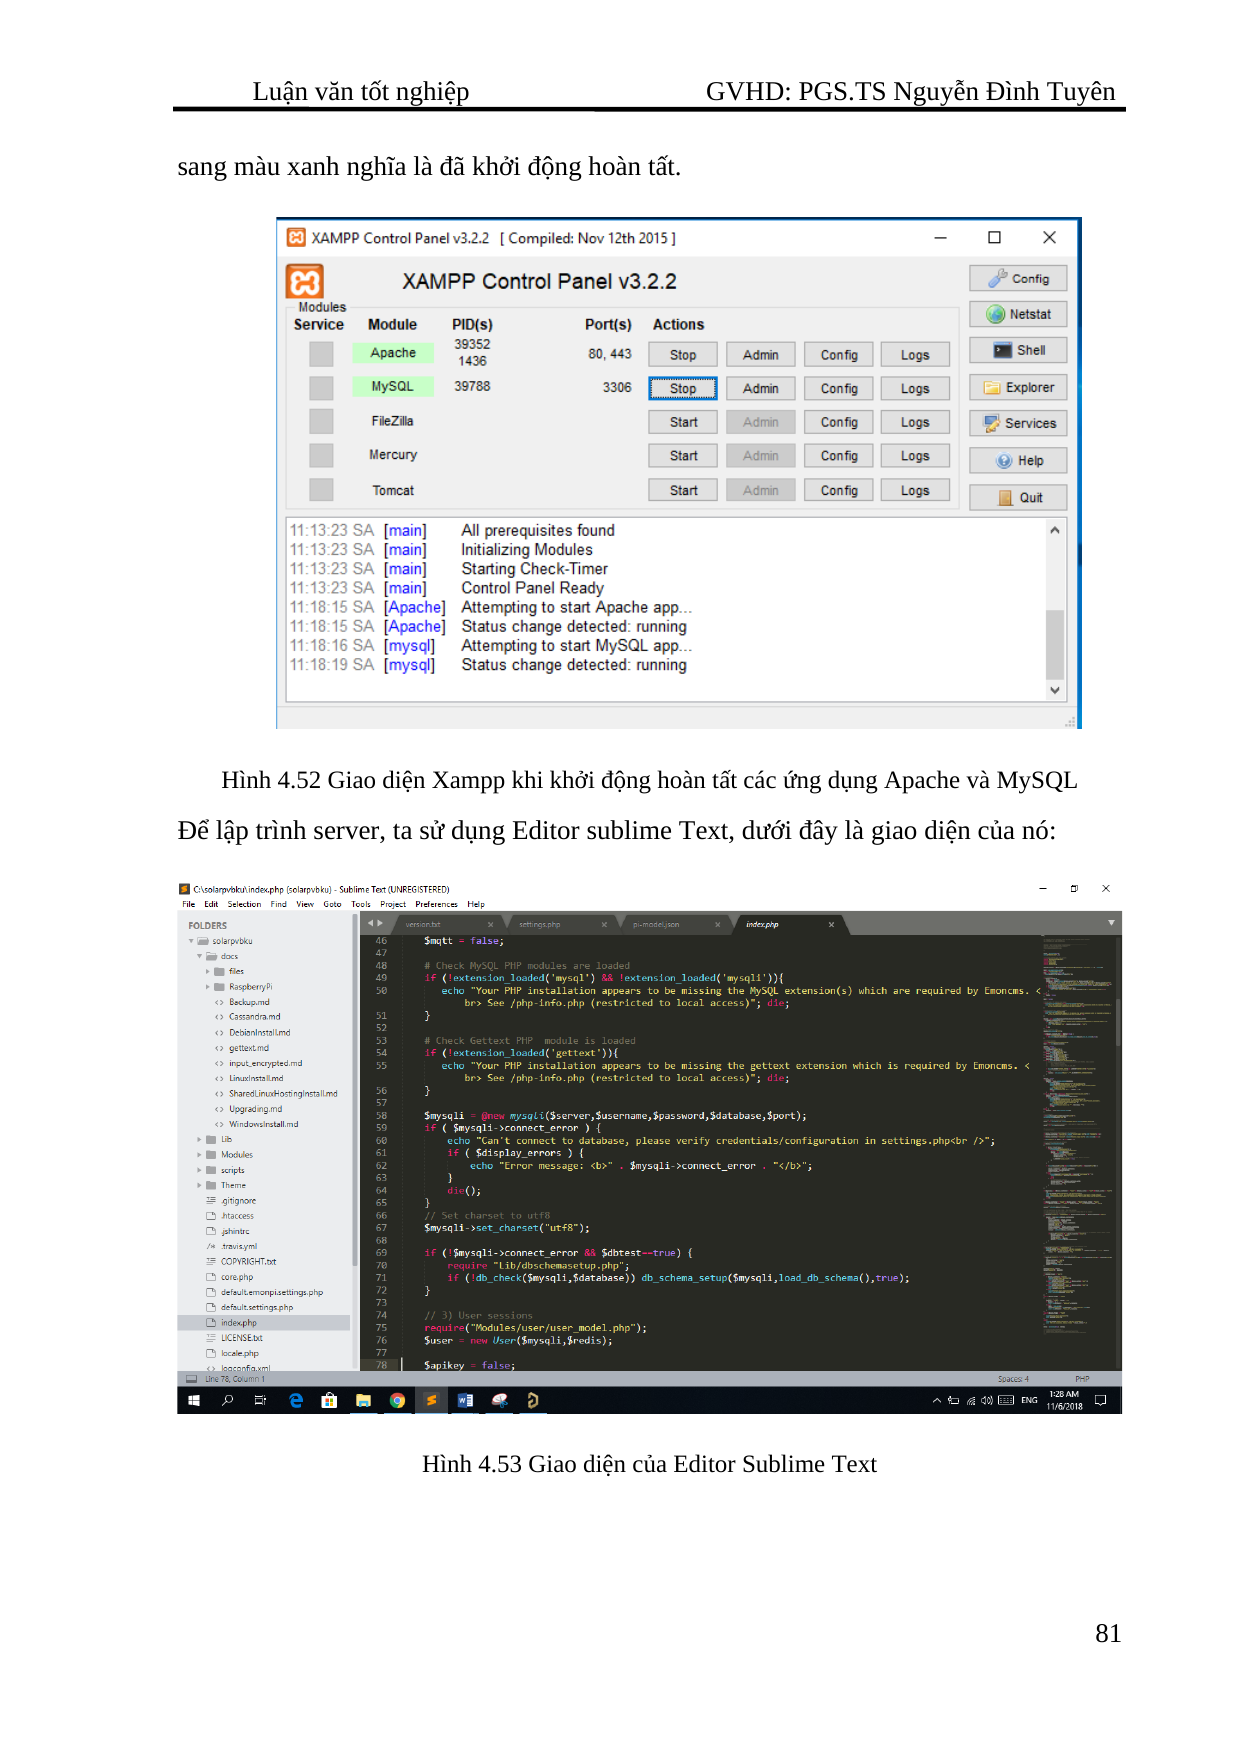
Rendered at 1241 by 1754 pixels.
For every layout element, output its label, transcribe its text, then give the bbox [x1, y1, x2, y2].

picture [276, 217, 1082, 729]
picture [177, 881, 1123, 1414]
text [177, 150, 1122, 181]
text Để lập trình server, ta sử dụng Editor sublime Text, dưới đây là giao diện của nó: [177, 814, 1122, 846]
